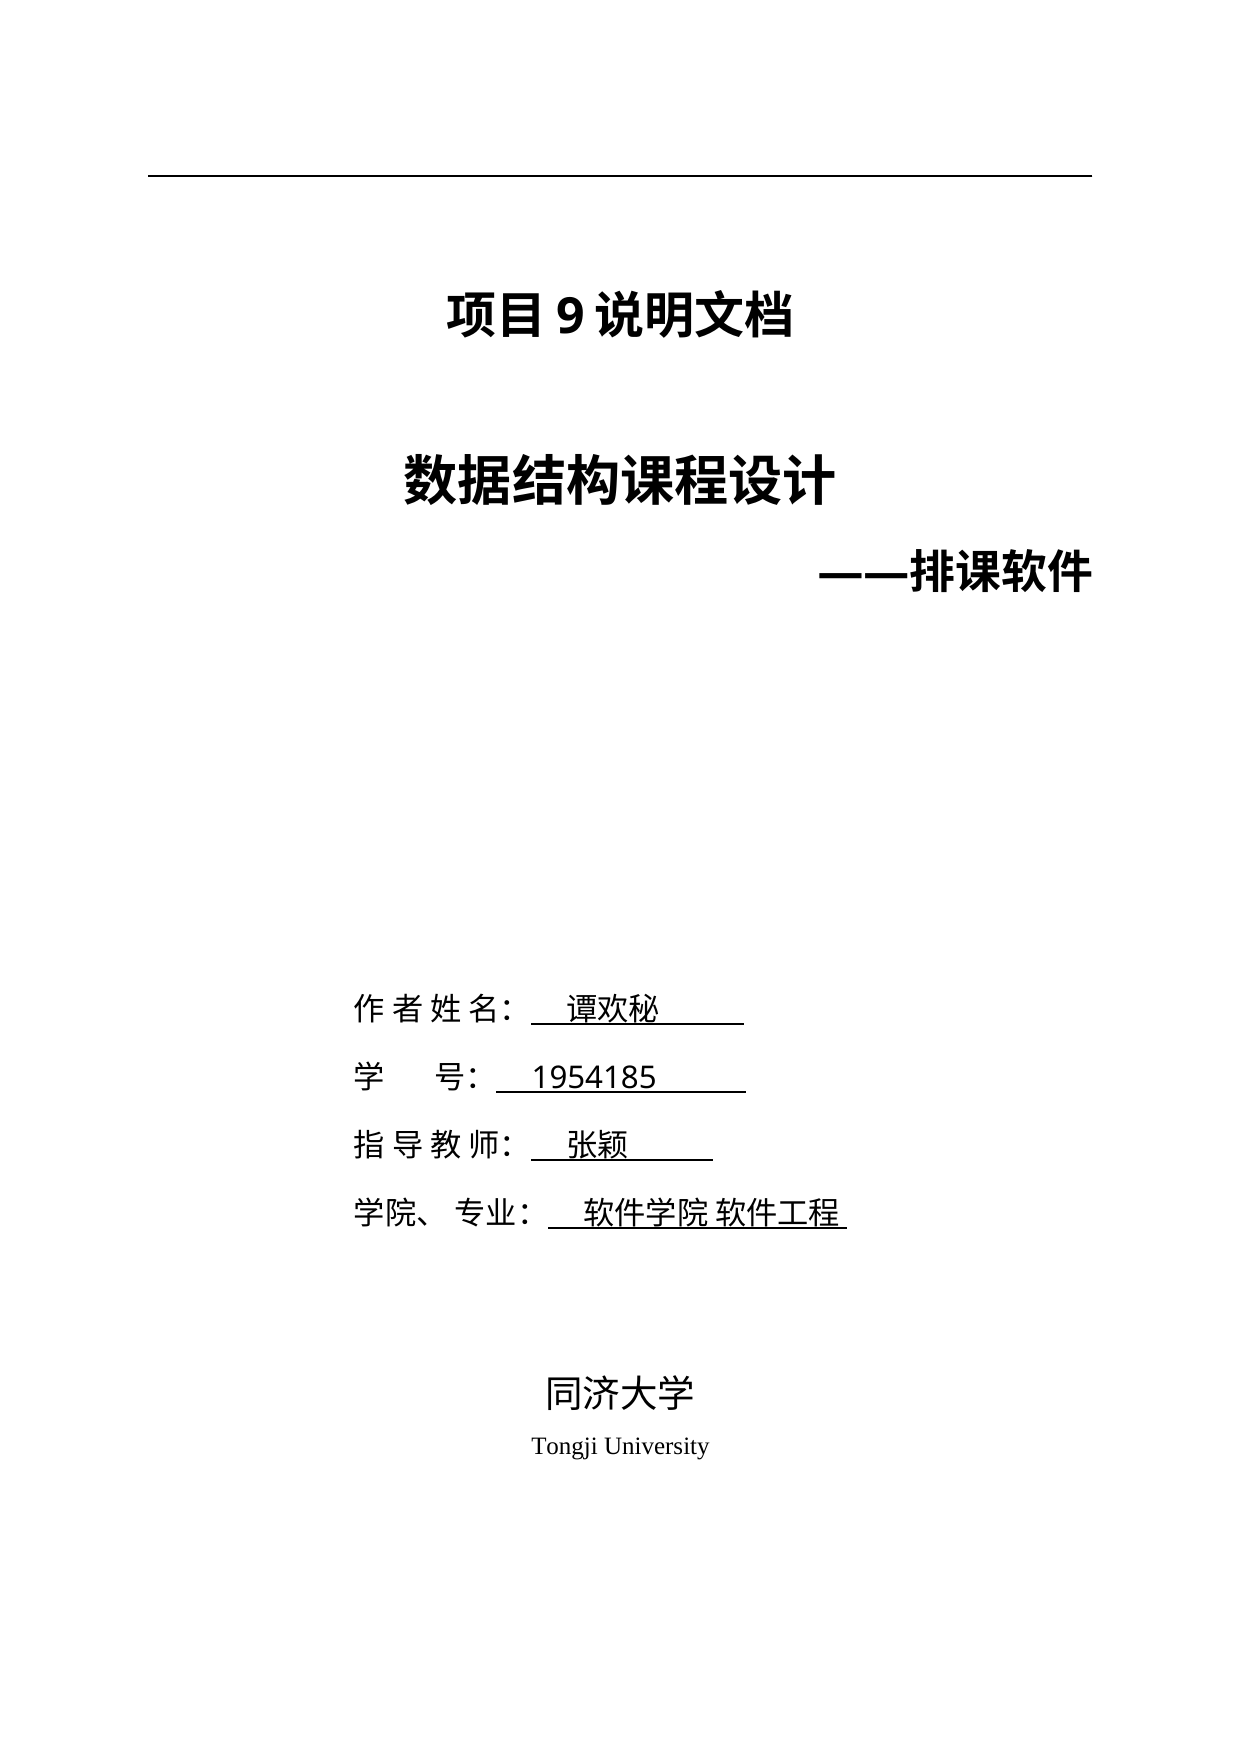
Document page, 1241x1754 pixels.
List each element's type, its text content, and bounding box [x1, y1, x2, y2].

text 指 导 教 师： 张颖 [148, 1120, 1092, 1165]
text 同济大学 [148, 1364, 1092, 1418]
text Tongji University [148, 1431, 1092, 1460]
text 作 者 姓 名： 谭欢秘 [148, 984, 1092, 1029]
text 数据结构课程设计 [148, 438, 1092, 516]
text 学院、 专业： 软件学院 软件工程 [148, 1188, 1092, 1233]
text ——排课软件 [148, 536, 1092, 602]
text 学 号： 1954185 [148, 1052, 1092, 1097]
text 项目9说明文档 [148, 275, 1092, 348]
